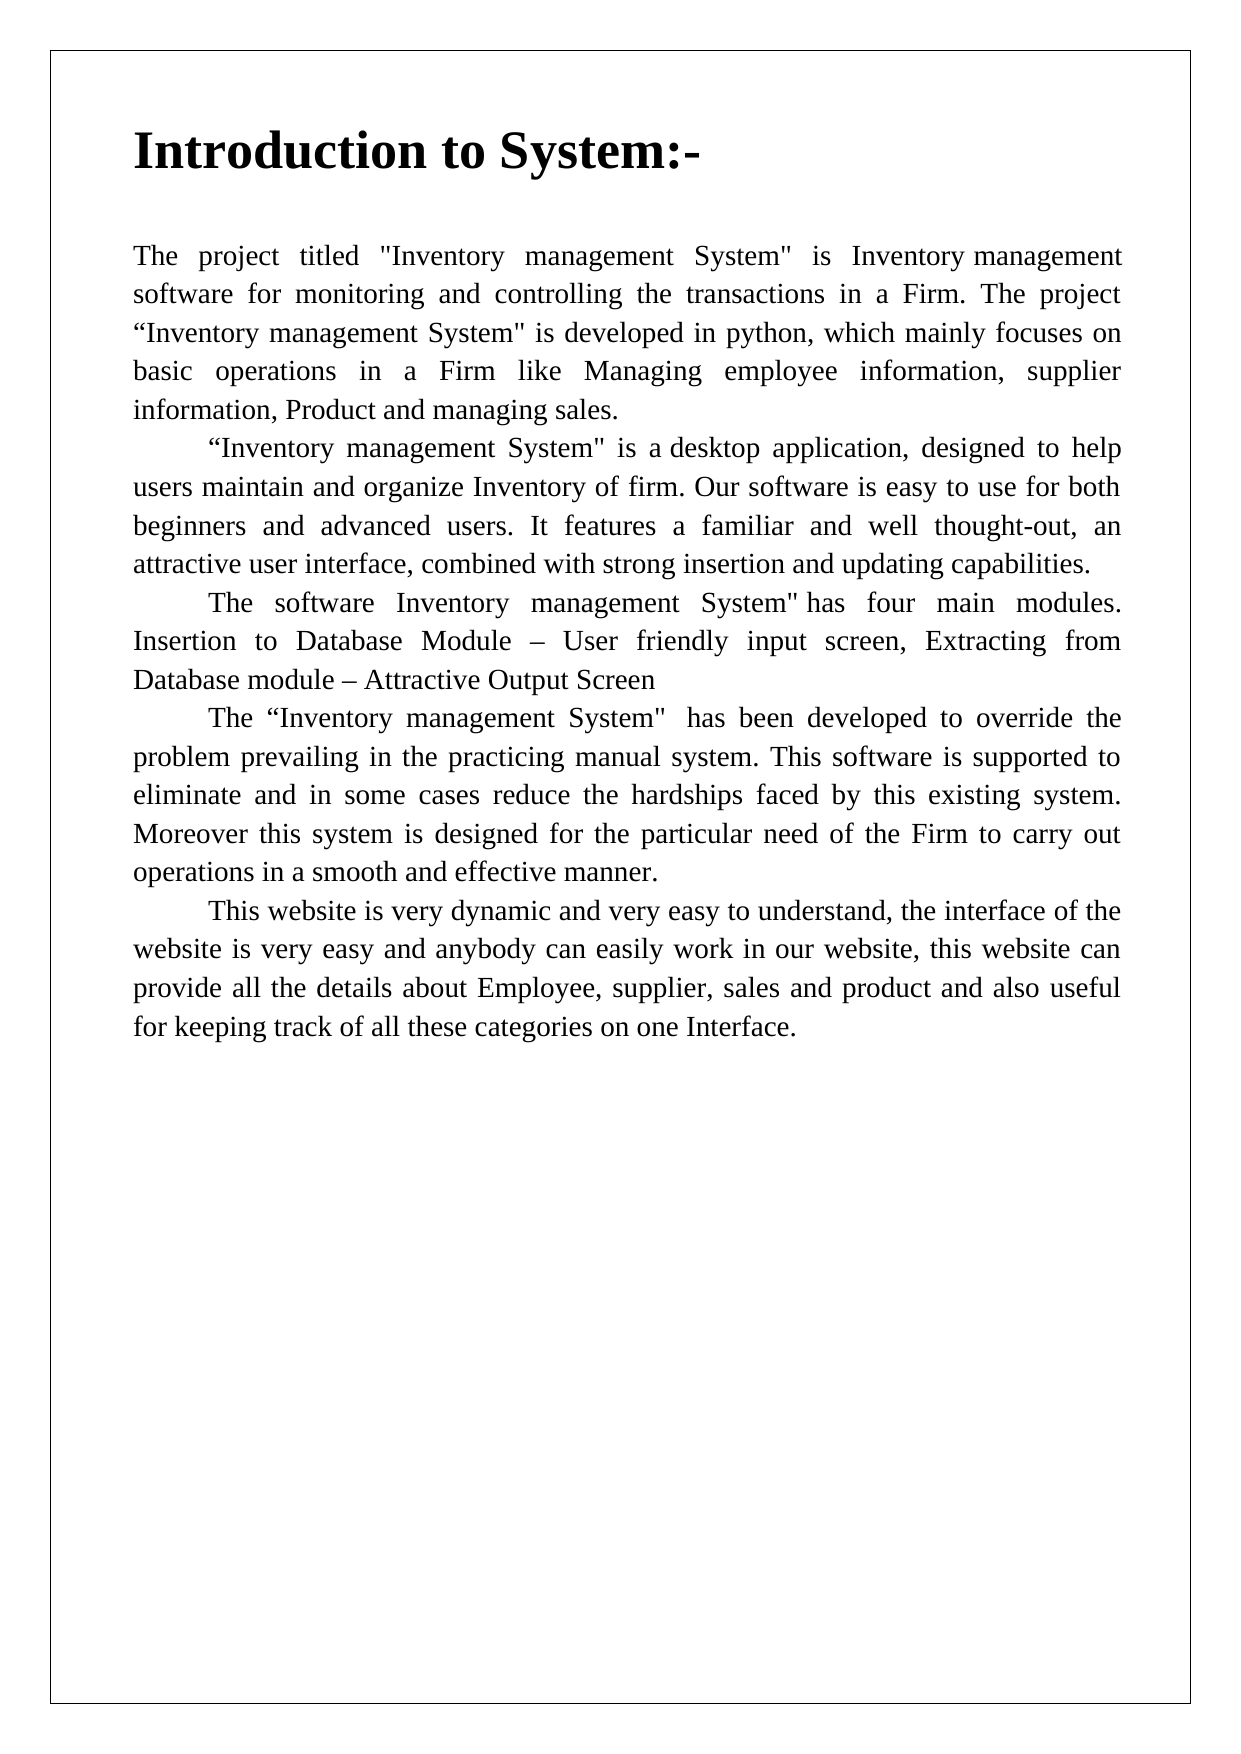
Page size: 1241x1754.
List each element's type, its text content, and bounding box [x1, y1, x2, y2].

text The project titled "Inventory management System" is Inventory management software for monitoring and controlling the transactions in a Firm. The project “Inventory management System" is developed in python, which mainly focuses on basic operations in a Firm like Managing employee information, supplier information, Product and managing sales. [133, 238, 1122, 426]
text The “Inventory management System" has been developed to override the problem prevailing in the practicing manual system. This software is supported to eliminate and in some cases reduce the hardships faced by this existing system. Moreover this system is designed for the particular need of the Firm to carry out operations in a smooth and effective manner. [133, 700, 1122, 888]
text Introduction to System:- [133, 118, 1122, 180]
text “Inventory management System" is a desktop application, designed to help users maintain and organize Inventory of firm. Our software is easy to use for both beginners and advanced users. It features a familiar and well thought-out, an attractive user interface, combined with strong insertion and updating capabilities. [133, 431, 1122, 580]
text The software Inventory management System" has four main modules. Insertion to Database Module – User friendly input screen, Extracting from Database module – Attractive Output Screen [133, 585, 1122, 695]
text This website is very dynamic and very easy to understand, the interface of the website is very easy and anybody can easily work in our website, this website can provide all the details about Employee, supplier, sales and product and also useful for keeping track of all these categories on one Interface. [133, 893, 1122, 1042]
